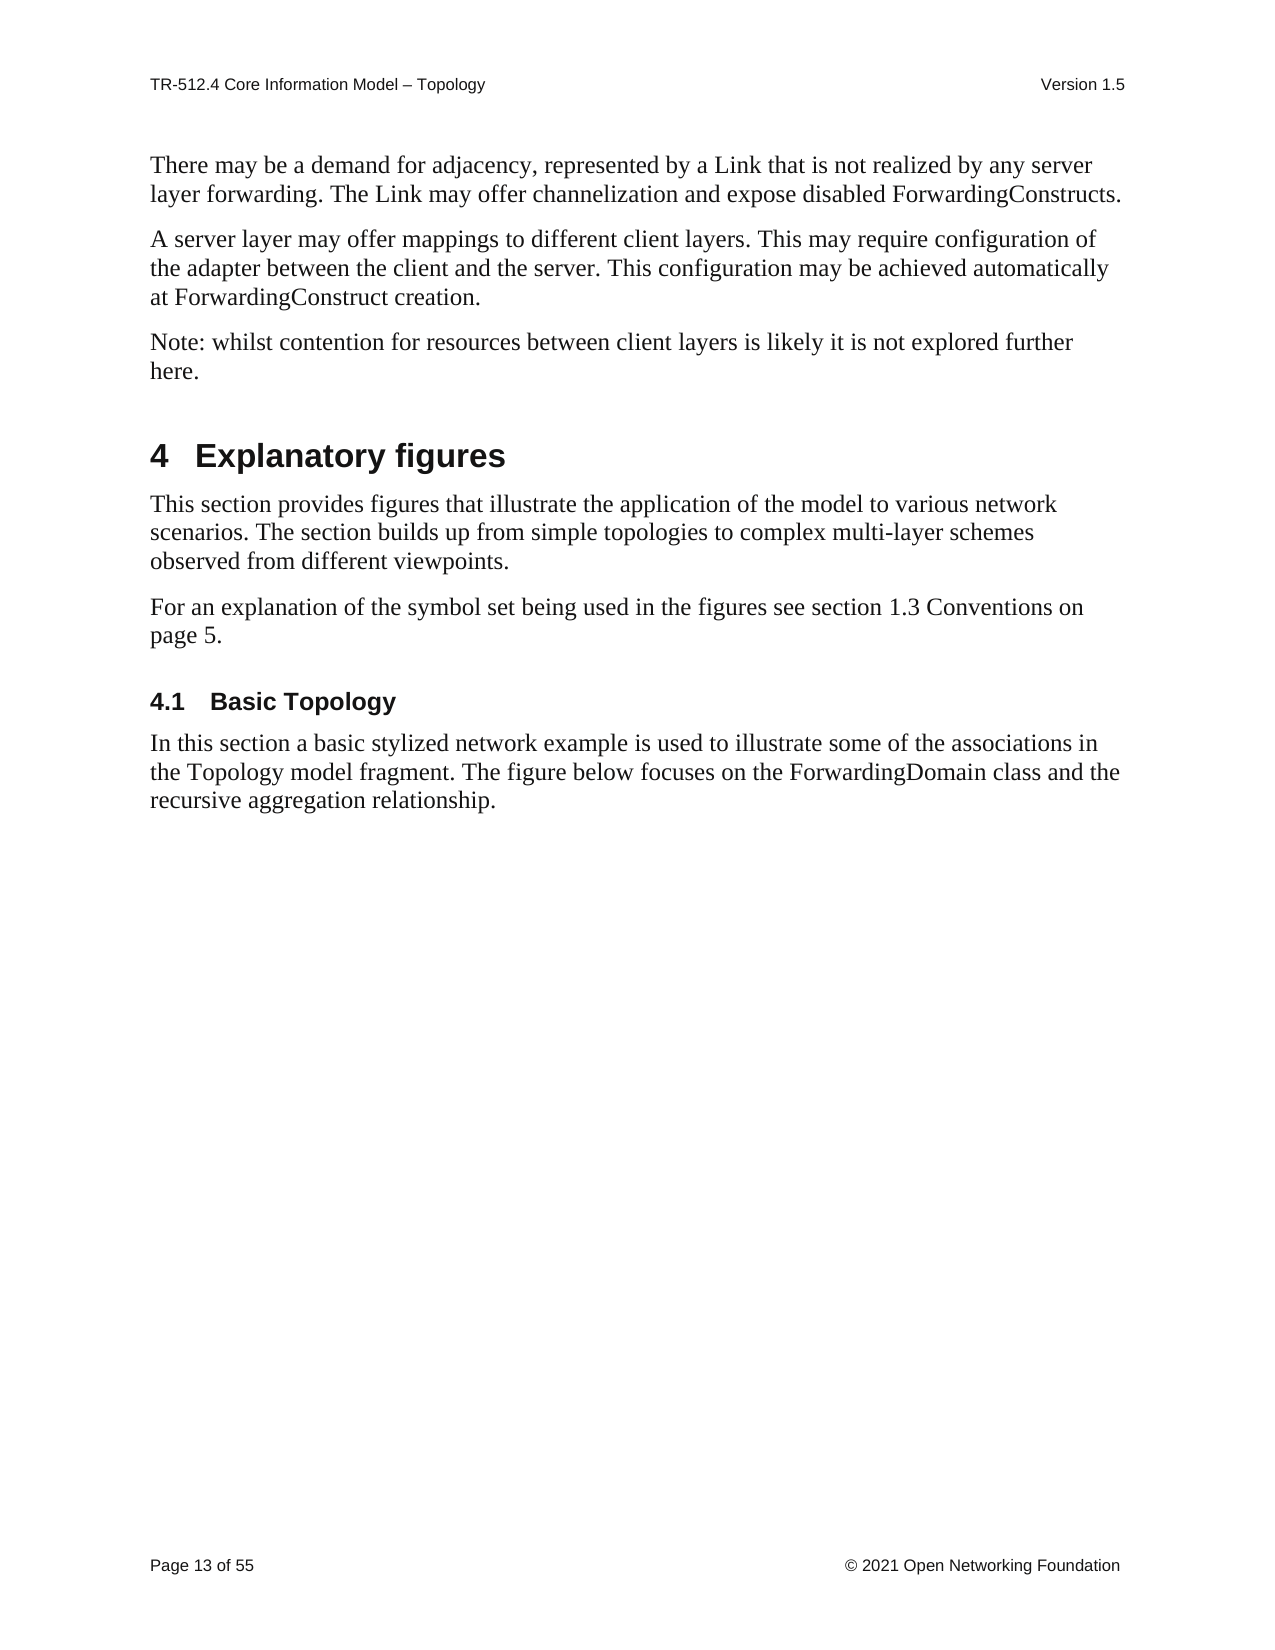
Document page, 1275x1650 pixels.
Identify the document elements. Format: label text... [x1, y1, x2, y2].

text For an explanation of the symbol set being used in the figures see section 1.3 Conventions on page 6. [150, 592, 1125, 649]
subtitle Explanatory figures [150, 430, 1125, 476]
text There may be a demand for adjacency, represented by a Link that is not realized by any server layer forwarding. The Link may offer channelization and expose disabled ForwardingConstructs. [150, 150, 1125, 207]
text Note: whilst contention for resources between client layers is likely it is not explored further here. [150, 327, 1125, 384]
text A server layer may offer mappings to different client layers. This may require configuration of the adapter between the client and the server. This configuration may be achieved automatically at ForwardingConstruct creation. [150, 224, 1125, 310]
text This section provides figures that illustrate the application of the model to various network scenarios. The section builds up from simple topologies to complex multi-layer schemes observed from different viewpoints. [150, 489, 1125, 575]
text In this section a basic stylized network example is used to illustrate some of the associations in the Topology model fragment. The figure below focuses on the ForwardingDomain class and the recursive aggregation relationship. [150, 728, 1125, 814]
subtitle Basic Topology [150, 687, 1125, 715]
